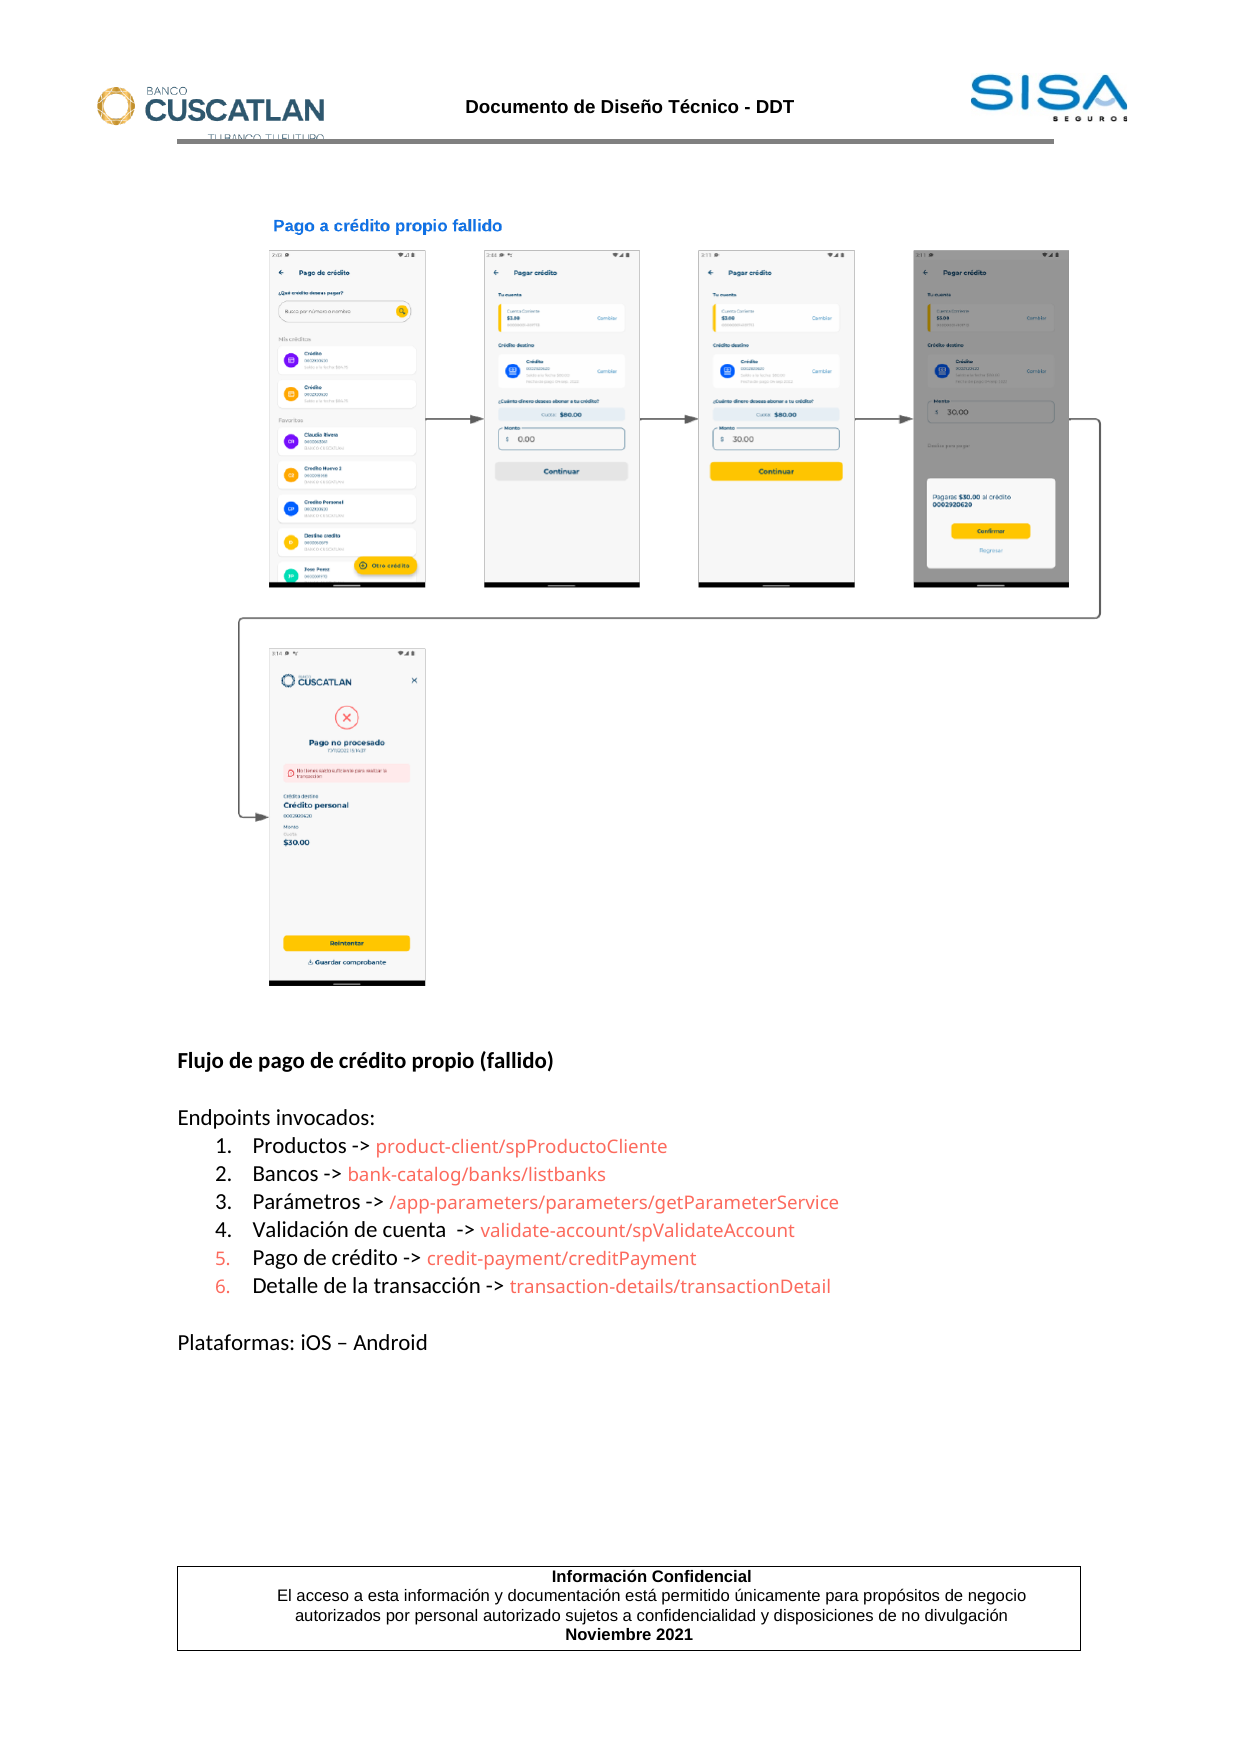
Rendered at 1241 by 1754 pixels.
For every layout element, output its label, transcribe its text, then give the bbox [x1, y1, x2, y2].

list Productos -> product-client/spProductoCliente [215, 1131, 1063, 1159]
text Plataformas: iOS – Android [177, 1328, 1063, 1356]
picture [970, 73, 1128, 122]
list Detalle de la transacción -> transaction-details/transactionDetail [215, 1271, 1063, 1299]
text Flujo de pago de crédito propio (fallido) [177, 1046, 1063, 1074]
text Endpoints invocados: [177, 1103, 1063, 1131]
picture [177, 172, 1159, 1046]
list Bancos -> bank-catalog/banks/listbanks [215, 1159, 1063, 1187]
list Pago de crédito -> credit-payment/creditPayment [215, 1243, 1063, 1271]
picture [85, 73, 336, 150]
list Validación de cuenta -> validate-account/spValidateAccount [215, 1215, 1063, 1243]
list Parámetros -> /app-parameters/parameters/getParameterService [215, 1187, 1063, 1215]
